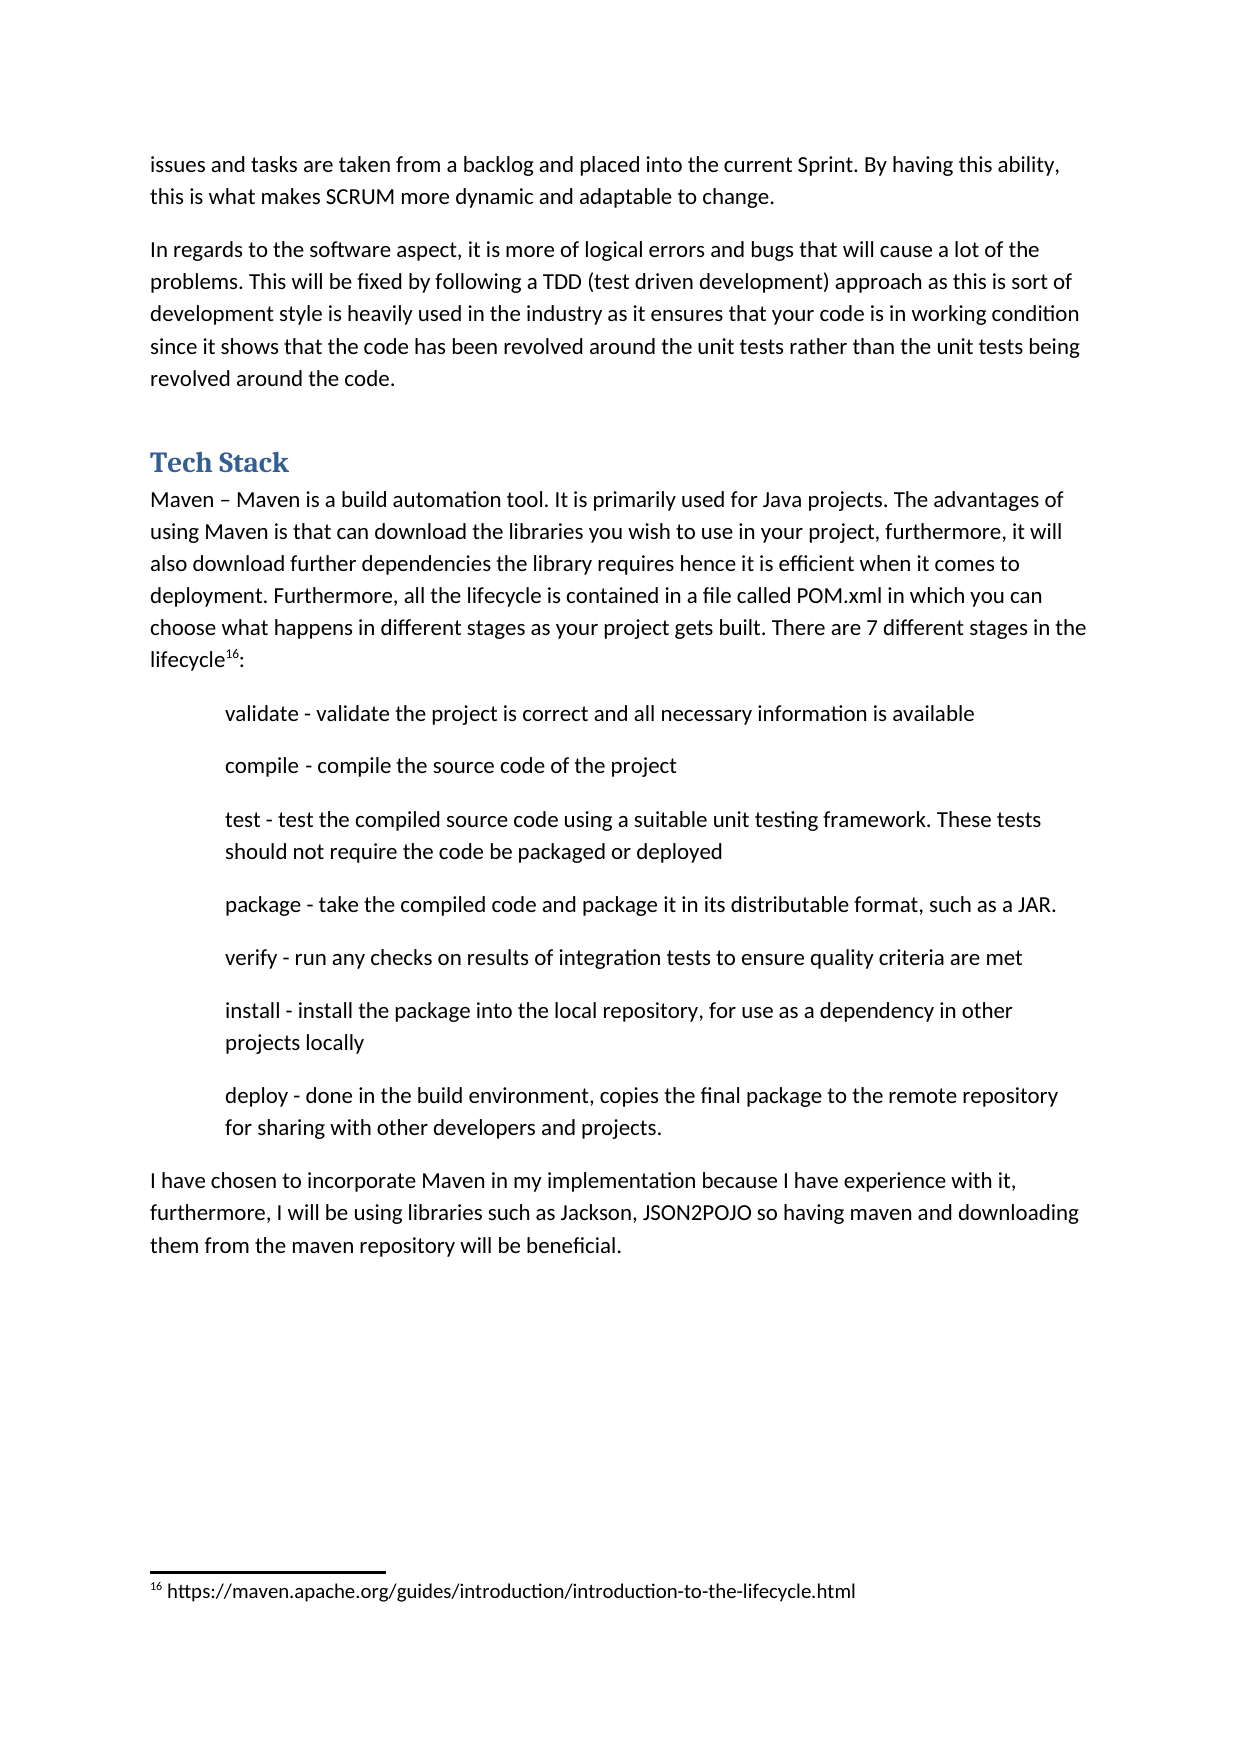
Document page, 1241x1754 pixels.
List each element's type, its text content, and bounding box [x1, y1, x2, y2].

text I have chosen to incorporate Maven in my implementation because I have experience with it, furthermore, I will be using libraries such as Jackson, JSON2POJO so having maven and downloading them from the maven repository will be beneficial. [150, 1166, 1090, 1259]
text deploy - done in the build environment, copies the final package to the remote repository for sharing with other developers and projects. [225, 1081, 1090, 1141]
text validate - validate the project is correct and all necessary information is available [150, 699, 1090, 727]
subtitle Tech Stack [150, 446, 1090, 480]
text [150, 150, 1090, 210]
text package - take the compiled code and package it in its distributable format, such as a JAR. [150, 890, 1090, 918]
text install - install the package into the local repository, for use as a dependency in other projects locally [225, 996, 1090, 1056]
text compile - compile the source code of the project [150, 752, 1090, 780]
text test - test the compiled source code using a suitable unit testing framework. These tests should not require the code be packaged or deployed [225, 805, 1090, 865]
text Maven – Maven is a build automation tool. It is primarily used for Java projects. The advantages of using Maven is that can download the libraries you wish to use in your project, furthermore, it will also download further dependencies the library requires hence it is efficient when it comes to deployment. Furthermore, all the lifecycle is contained in a file called POM.xml in which you can choose what happens in different stages as your project gets built. There are 7 different stages in the lifecycle: [150, 485, 1090, 674]
text In regards to the software aspect, it is more of logical errors and bugs that will cause a lot of the problems. This will be fixed by following a TDD (test driven development) approach as this is sort of development style is heavily used in the industry as it ensures that your code is in working condition since it shows that the code has been revolved around the unit tests rather than the unit tests being revolved around the code. [150, 235, 1090, 392]
text verify - run any checks on results of integration tests to ensure quality criteria are met [150, 943, 1090, 971]
